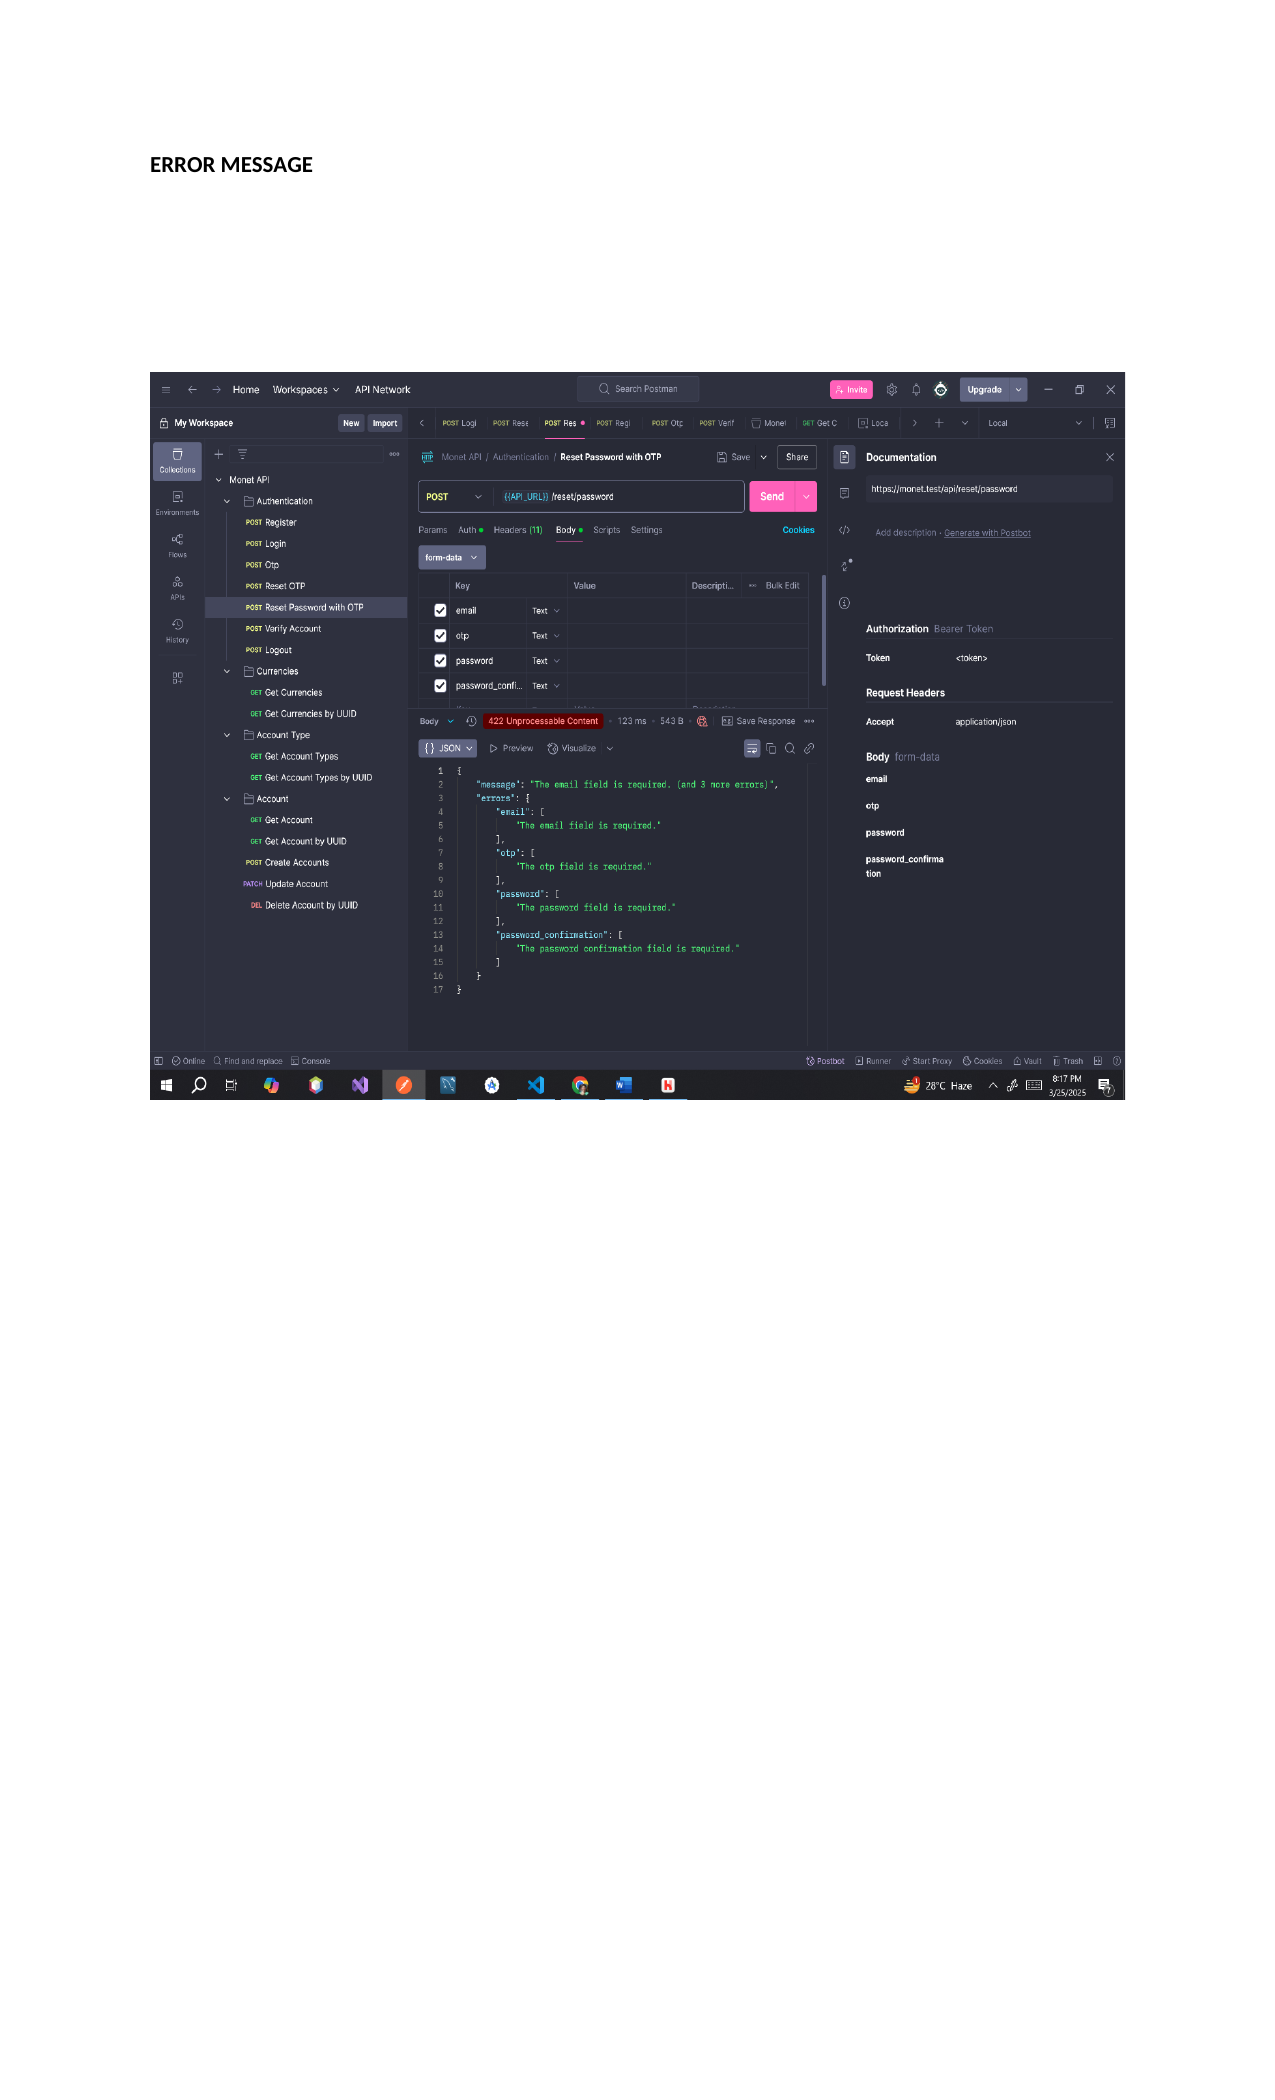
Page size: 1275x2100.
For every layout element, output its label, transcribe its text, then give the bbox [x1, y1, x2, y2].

text ERROR MESSAGE [150, 150, 1125, 178]
picture [150, 372, 1125, 1100]
